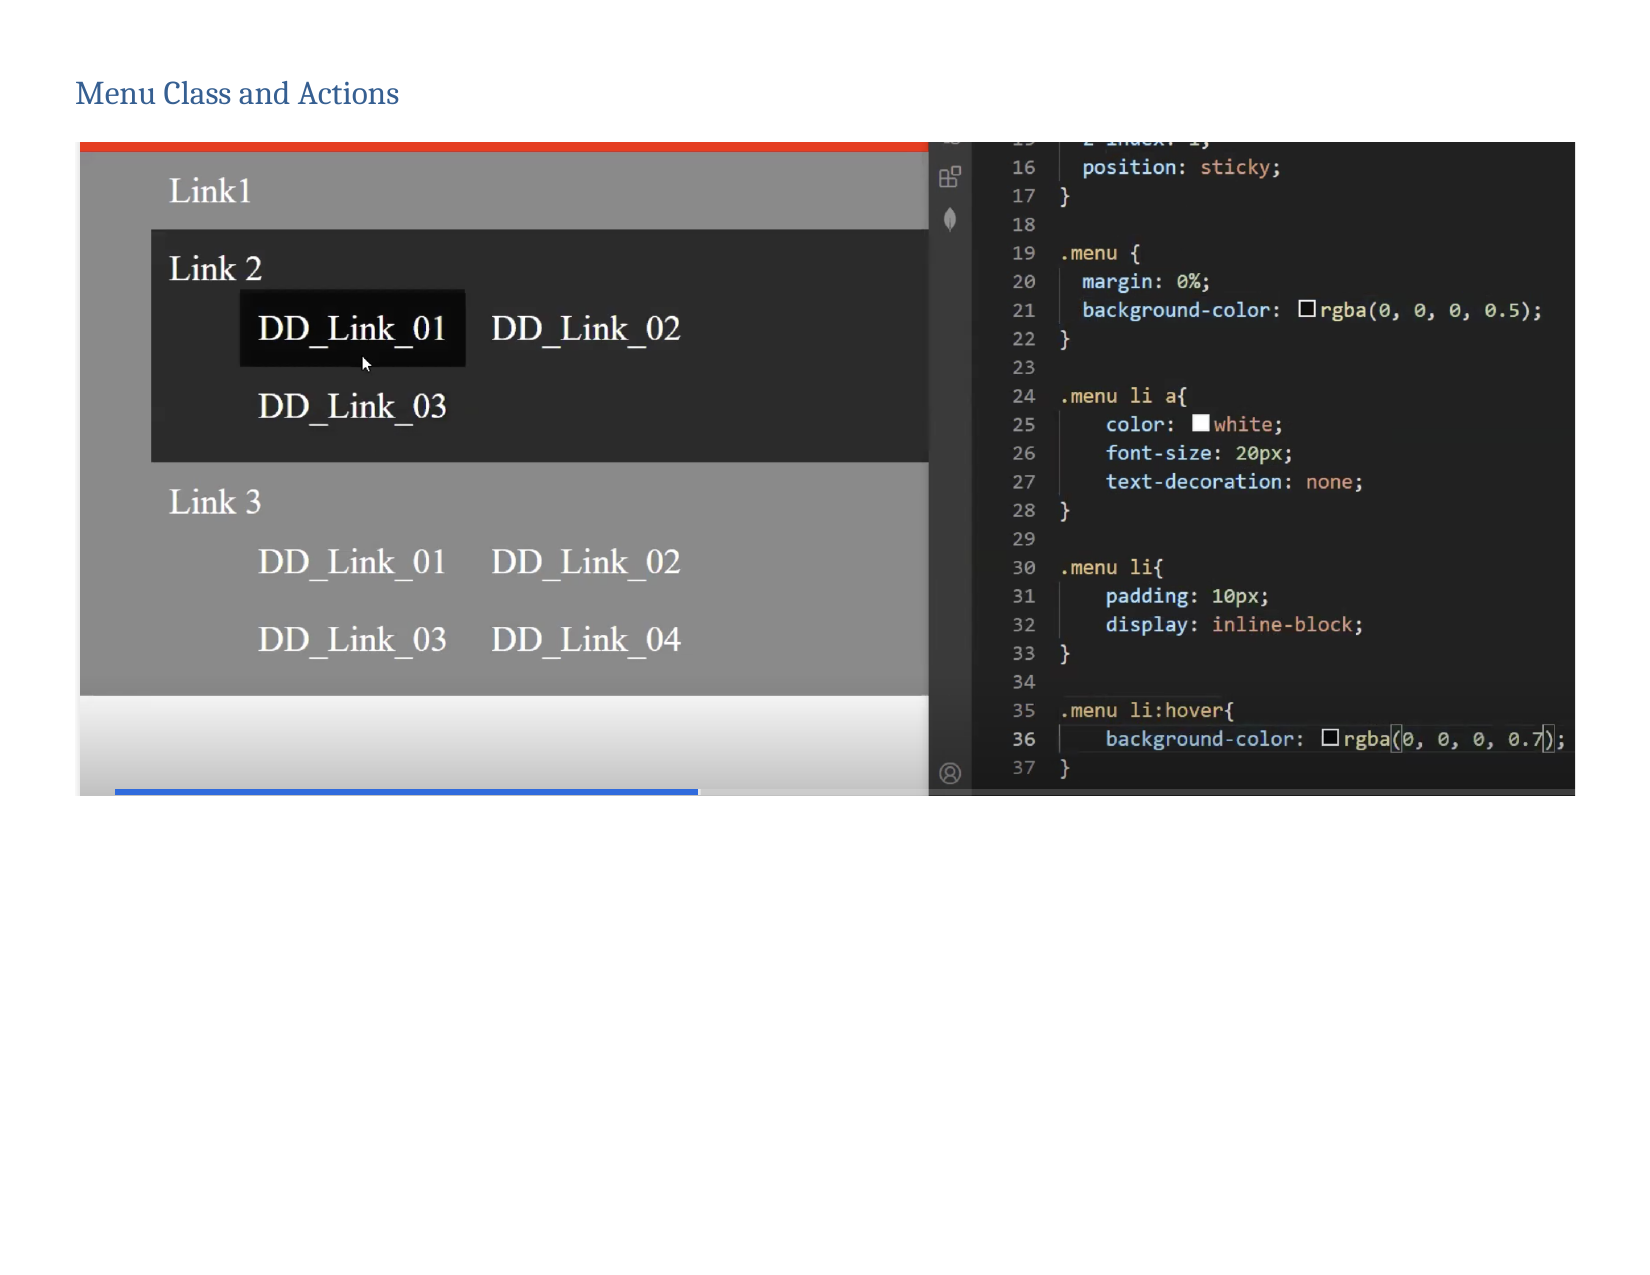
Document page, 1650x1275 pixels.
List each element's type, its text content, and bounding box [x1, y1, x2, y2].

picture [75, 142, 1575, 796]
subtitle Menu Class and Actions [75, 75, 1575, 113]
